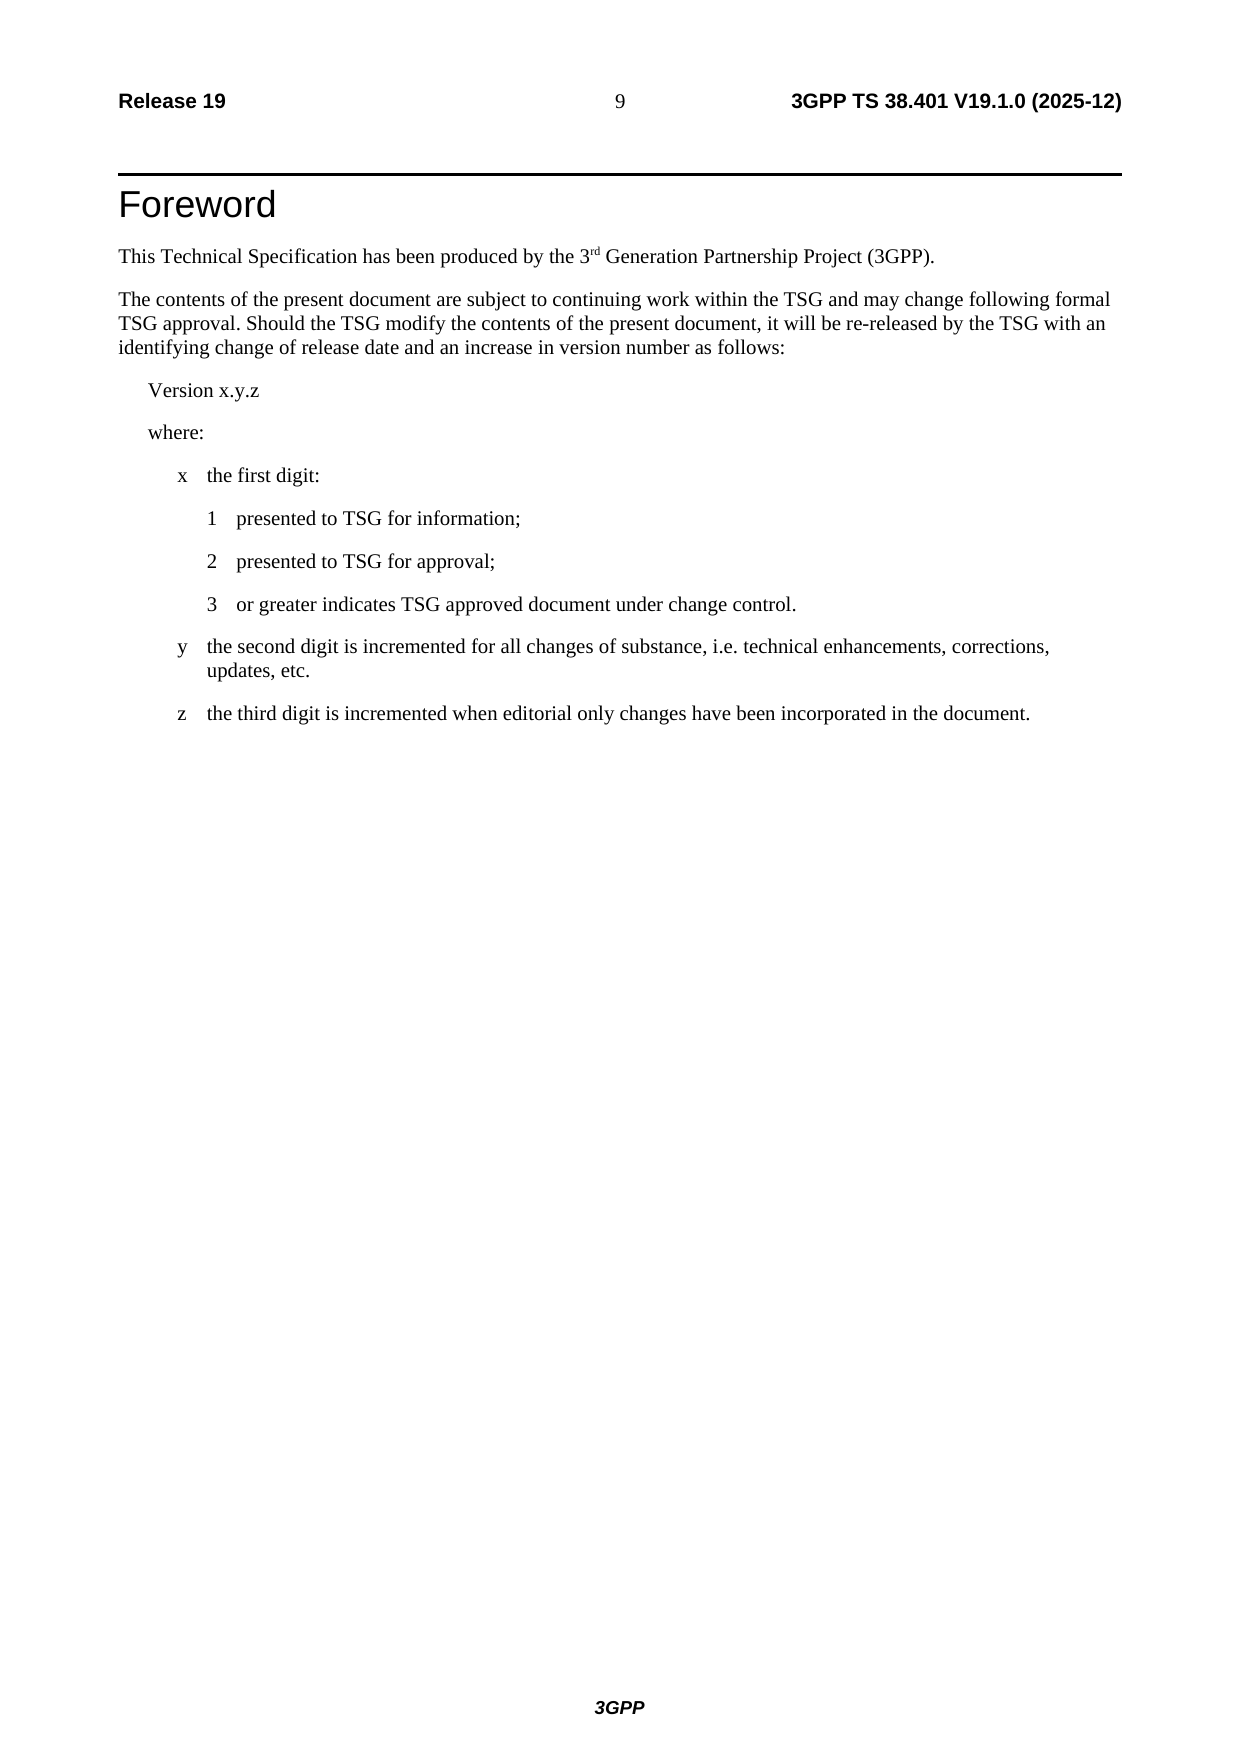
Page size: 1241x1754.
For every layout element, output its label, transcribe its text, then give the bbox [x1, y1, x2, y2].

text 2 presented to TSG for approval; [207, 549, 1122, 573]
text 1 presented to TSG for information; [207, 506, 1122, 530]
text z the third digit is incremented when editorial only changes have been incorporated in the document. [177, 701, 1122, 725]
text 3 or greater indicates TSG approved document under change control. [207, 592, 1122, 616]
text The contents of the present document are subject to continuing work within the TSG and may change following formal TSG approval. Should the TSG modify the contents of the present document, it will be re-released by the TSG with an identifying change of release date and an increase in version number as follows: [118, 287, 1122, 359]
text x the first digit: [177, 463, 1122, 487]
text y the second digit is incremented for all changes of substance, i.e. technical enhancements, corrections, updates, etc. [177, 634, 1122, 682]
subtitle Foreword [118, 176, 1122, 225]
text Version x.y.z [148, 377, 1122, 402]
text This Technical Specification has been produced by the 3rd Generation Partnership Project (3GPP). [118, 244, 1122, 268]
text where: [148, 420, 1122, 444]
